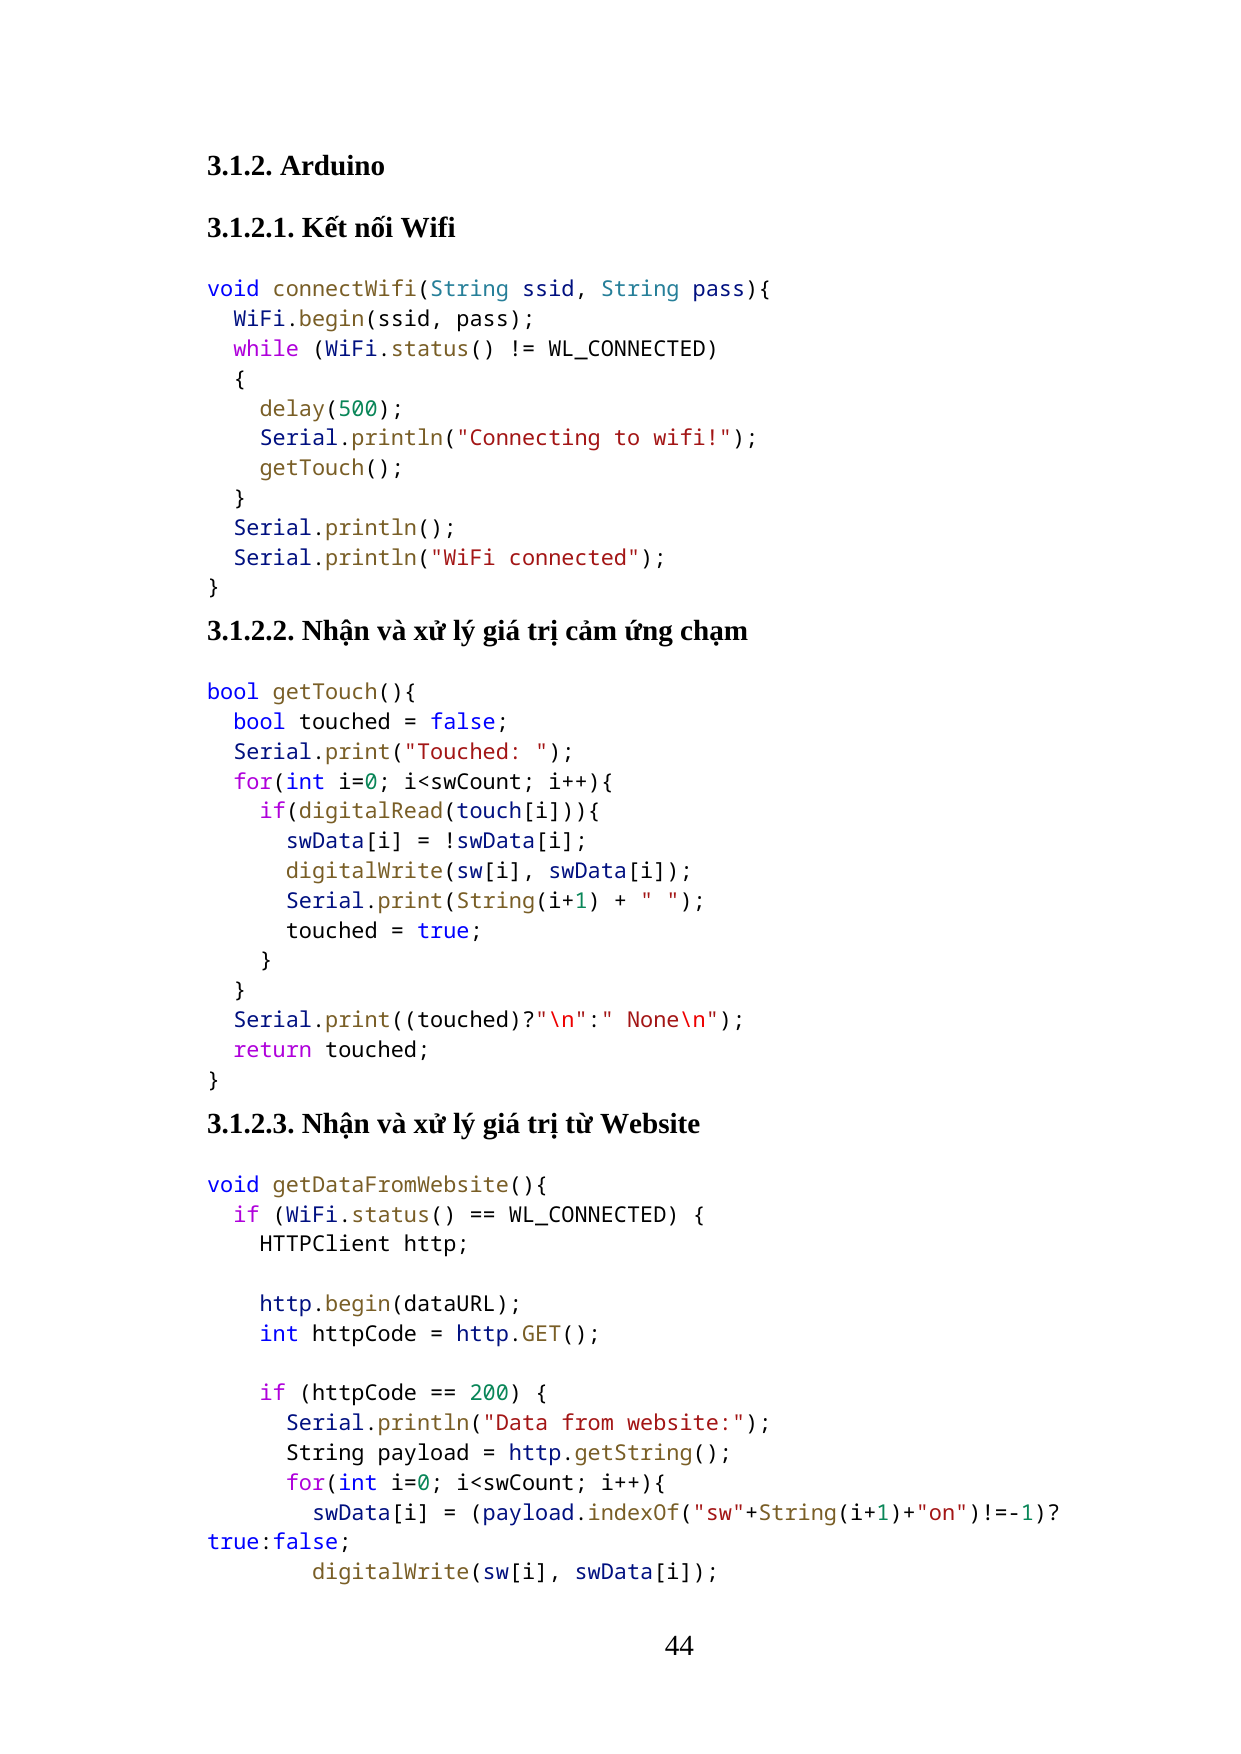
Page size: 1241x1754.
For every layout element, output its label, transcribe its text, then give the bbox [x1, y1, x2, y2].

text void getDataFromWebsite(){ [207, 1169, 1152, 1198]
subtitle 3.1.2. Arduino [207, 148, 1152, 181]
subtitle 3.1.2.2. Nhận và xử lý giá trị cảm ứng chạm [207, 613, 1152, 647]
text Serial.print("Touched: "); [207, 736, 1152, 766]
text Serial.print((touched)?"\n":" None\n"); [207, 1004, 1152, 1034]
text } [207, 974, 1152, 1004]
text delay(500); [207, 392, 1152, 422]
text HTTPClient http; [207, 1228, 1152, 1258]
text void connectWifi(String ssid, String pass){ [207, 273, 1152, 303]
text for(int i=0; i<swCount; i++){ [207, 766, 1152, 796]
subtitle 3.1.2.1. Kết nối Wifi [207, 211, 1152, 244]
text digitalWrite(sw[i], swData[i]); [207, 1556, 1152, 1586]
text } [207, 1064, 1152, 1093]
text } [207, 944, 1152, 974]
text while (WiFi.status() != WL_CONNECTED) [207, 333, 1152, 363]
text digitalWrite(sw[i], swData[i]); [207, 855, 1152, 885]
text String payload = http.getString(); [207, 1437, 1152, 1467]
text http.begin(dataURL); [207, 1288, 1152, 1318]
text if (WiFi.status() == WL_CONNECTED) { [207, 1198, 1152, 1228]
text return touched; [207, 1034, 1152, 1064]
text Serial.println(); [207, 512, 1152, 541]
text Serial.println("Connecting to wifi!"); [207, 422, 1152, 452]
text WiFi.begin(ssid, pass); [207, 303, 1152, 333]
text Serial.println("Data from website:"); [207, 1407, 1152, 1437]
text swData[i] = !swData[i]; [207, 825, 1152, 855]
text bool touched = false; [207, 706, 1152, 736]
text bool getTouch(){ [207, 676, 1152, 706]
text touched = true; [207, 915, 1152, 944]
text for(int i=0; i<swCount; i++){ [207, 1467, 1152, 1496]
text if(digitalRead(touch[i])){ [207, 796, 1152, 825]
text if (httpCode == 200) { [207, 1377, 1152, 1407]
text { [207, 363, 1152, 392]
text Serial.print(String(i+1) + " "); [207, 885, 1152, 915]
text swData[i] = (payload.indexOf("sw"+String(i+1)+"on")!=-1)?true:false; [207, 1496, 1152, 1556]
text } [207, 482, 1152, 512]
text Serial.println("WiFi connected"); [207, 541, 1152, 571]
subtitle 3.1.2.3. Nhận và xử lý giá trị từ Website [207, 1106, 1152, 1139]
text } [207, 571, 1152, 601]
text int httpCode = http.GET(); [207, 1318, 1152, 1347]
text getTouch(); [207, 452, 1152, 482]
